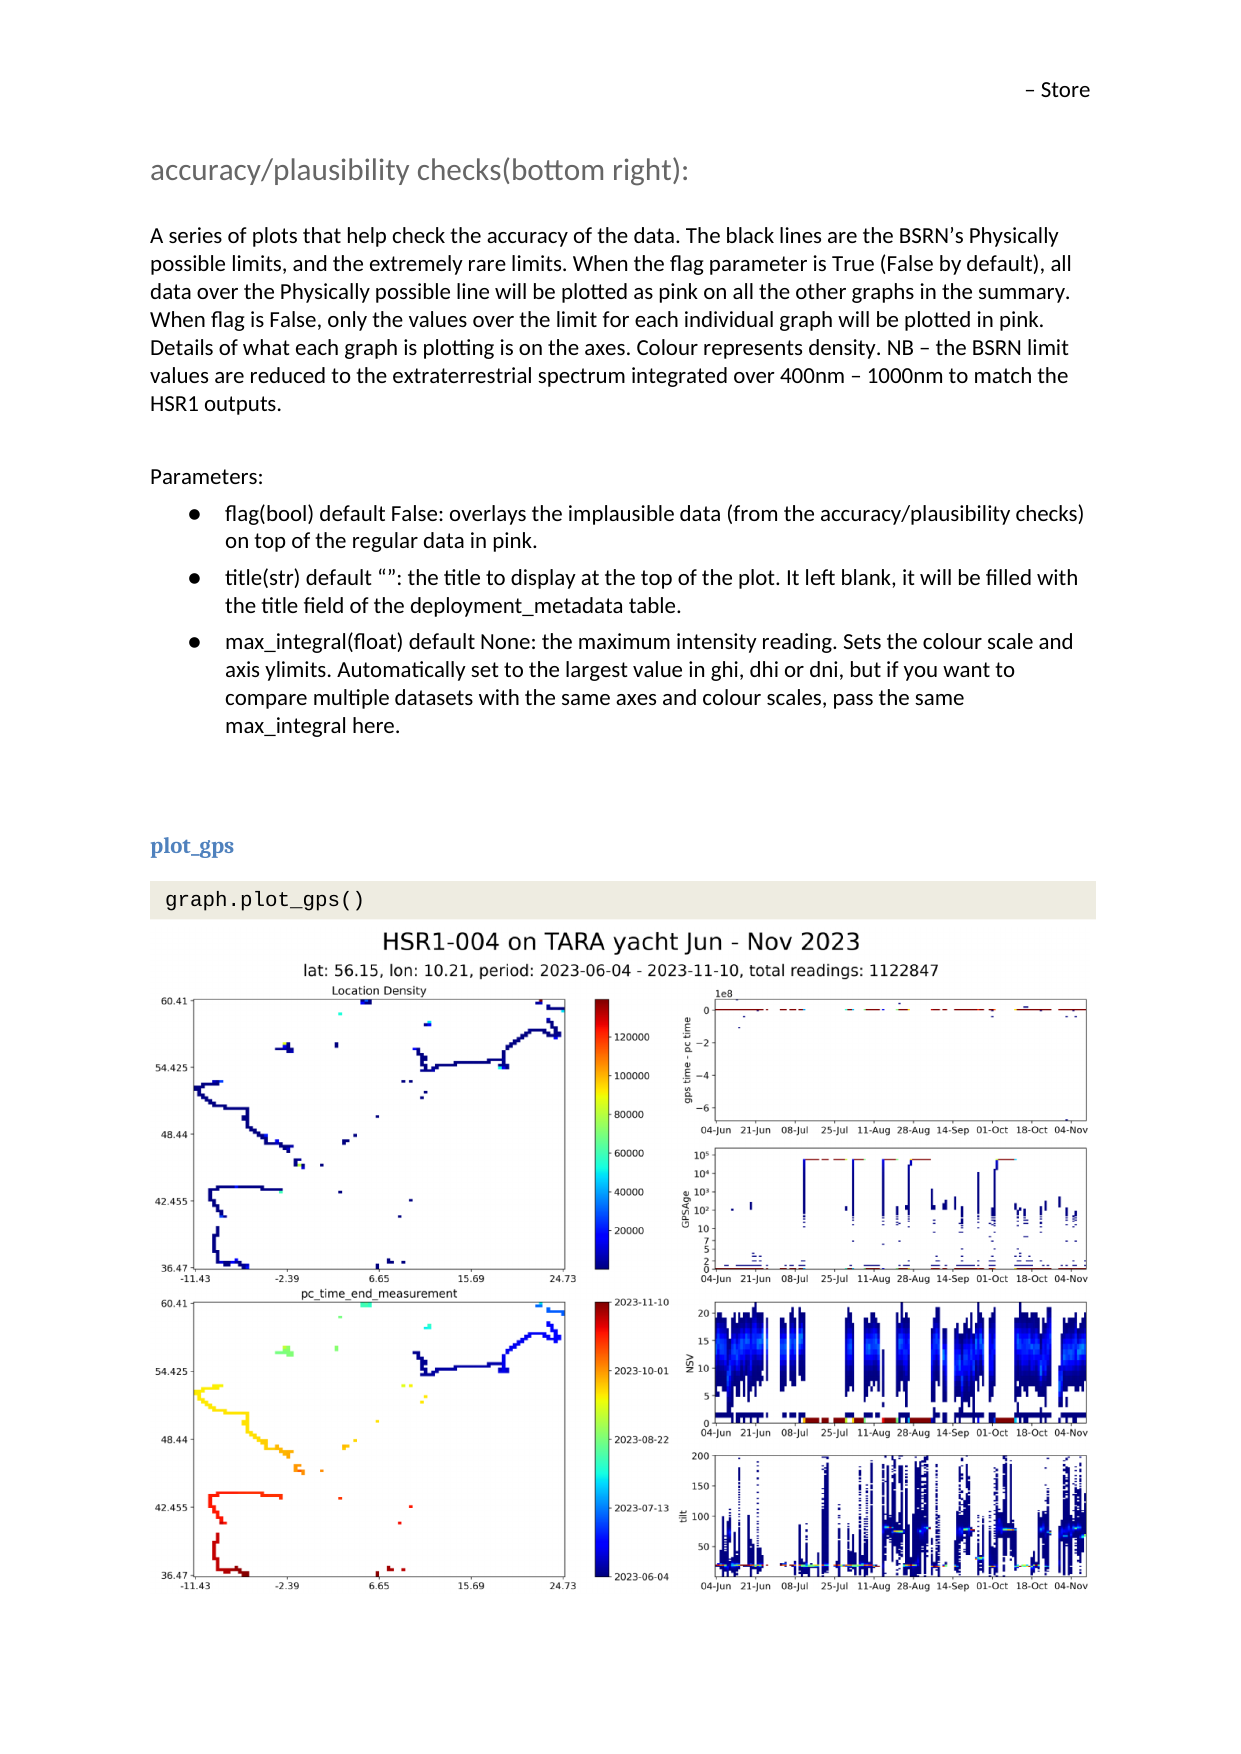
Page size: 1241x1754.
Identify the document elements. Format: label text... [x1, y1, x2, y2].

list title(str) default “”: the title to display at the top of the plot. It left blank, it will be filled with the title field of the deployment_metadata table. [187, 563, 1090, 619]
text A series of plots that help check the accuracy of the data. The black lines are the BSRN’s Physically possible limits, and the extremely rare limits. When the flag parameter is True (False by default), all data over the Physically possible line will be plotted as pink on all the other graphs in the summary. When flag is False, only the values over the limit for each individual graph will be plotted in pink. Details of what each graph is plotting is on the axes. Colour represents density. NB – the BSRN limit values are reduced to the extraterrestrial spectrum integrated over 400nm – 1000nm to match the HSR1 outputs. [150, 221, 1090, 418]
subtitle plot_gps [150, 833, 1090, 859]
picture [150, 927, 1091, 1594]
subtitle accuracy/plausibility checks(bottom right): [150, 150, 1090, 188]
list flag(bool) default False: overlays the implausible data (from the accuracy/plausibility checks) on top of the regular data in pink. [187, 499, 1090, 555]
text Parameters: [150, 462, 1090, 490]
list max_integral(float) default None: the maximum intensity reading. Sets the colour scale and axis ylimits. Automatically set to the largest value in ghi, dhi or dni, but if you want to compare multiple datasets with the same axes and colour scales, pass the same max_integral here. [187, 627, 1090, 739]
